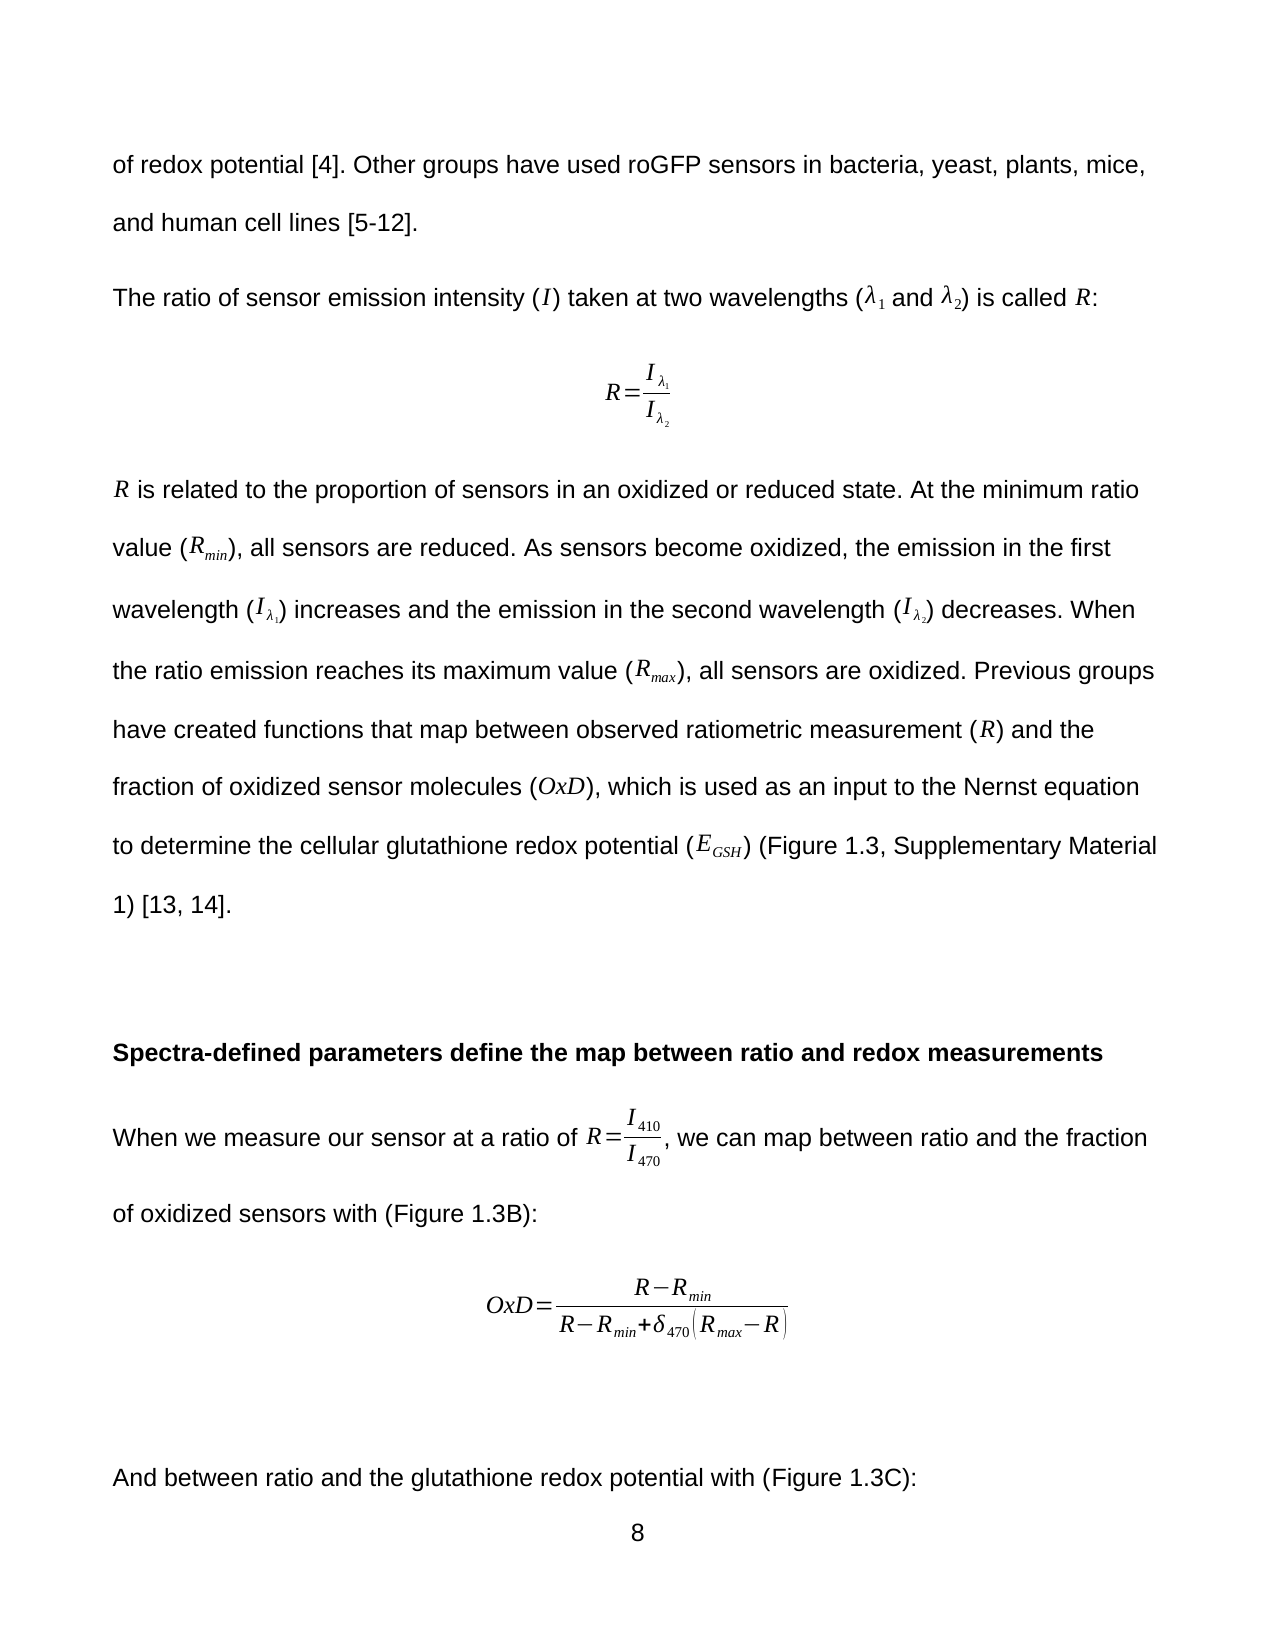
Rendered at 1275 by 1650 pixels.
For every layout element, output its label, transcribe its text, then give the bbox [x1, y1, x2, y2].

text When we measure our sensor at a ratio of , we can map between ratio and the fraction of oxidized sensors with (Figure 1.3B): [112, 1104, 1162, 1228]
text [112, 150, 1162, 236]
text And between ratio and the glutathione redox potential with (Figure 1.3C): [112, 1462, 1162, 1491]
text is related to the proportion of sensors in an oxidized or reduced state. At the minimum ratio value (), all sensors are reduced. As sensors become oxidized, the emission in the first wavelength () increases and the emission in the second wavelength () decreases. When the ratio emission reaches its maximum value (), all sensors are oxidized. Previous groups have created functions that map between observed ratiometric measurement () and the fraction of oxidized sensor molecules (), which is used as an input to the Nernst equation to determine the cellular glutathione redox potential () (Figure 1.3, Supplementary Material 1) [13, 14]. [112, 474, 1162, 918]
text The ratio of sensor emission intensity () taken at two wavelengths ( and ) is called : [112, 282, 1162, 313]
subtitle Spectra-defined parameters define the map between ratio and redox measurements [112, 1038, 1162, 1067]
